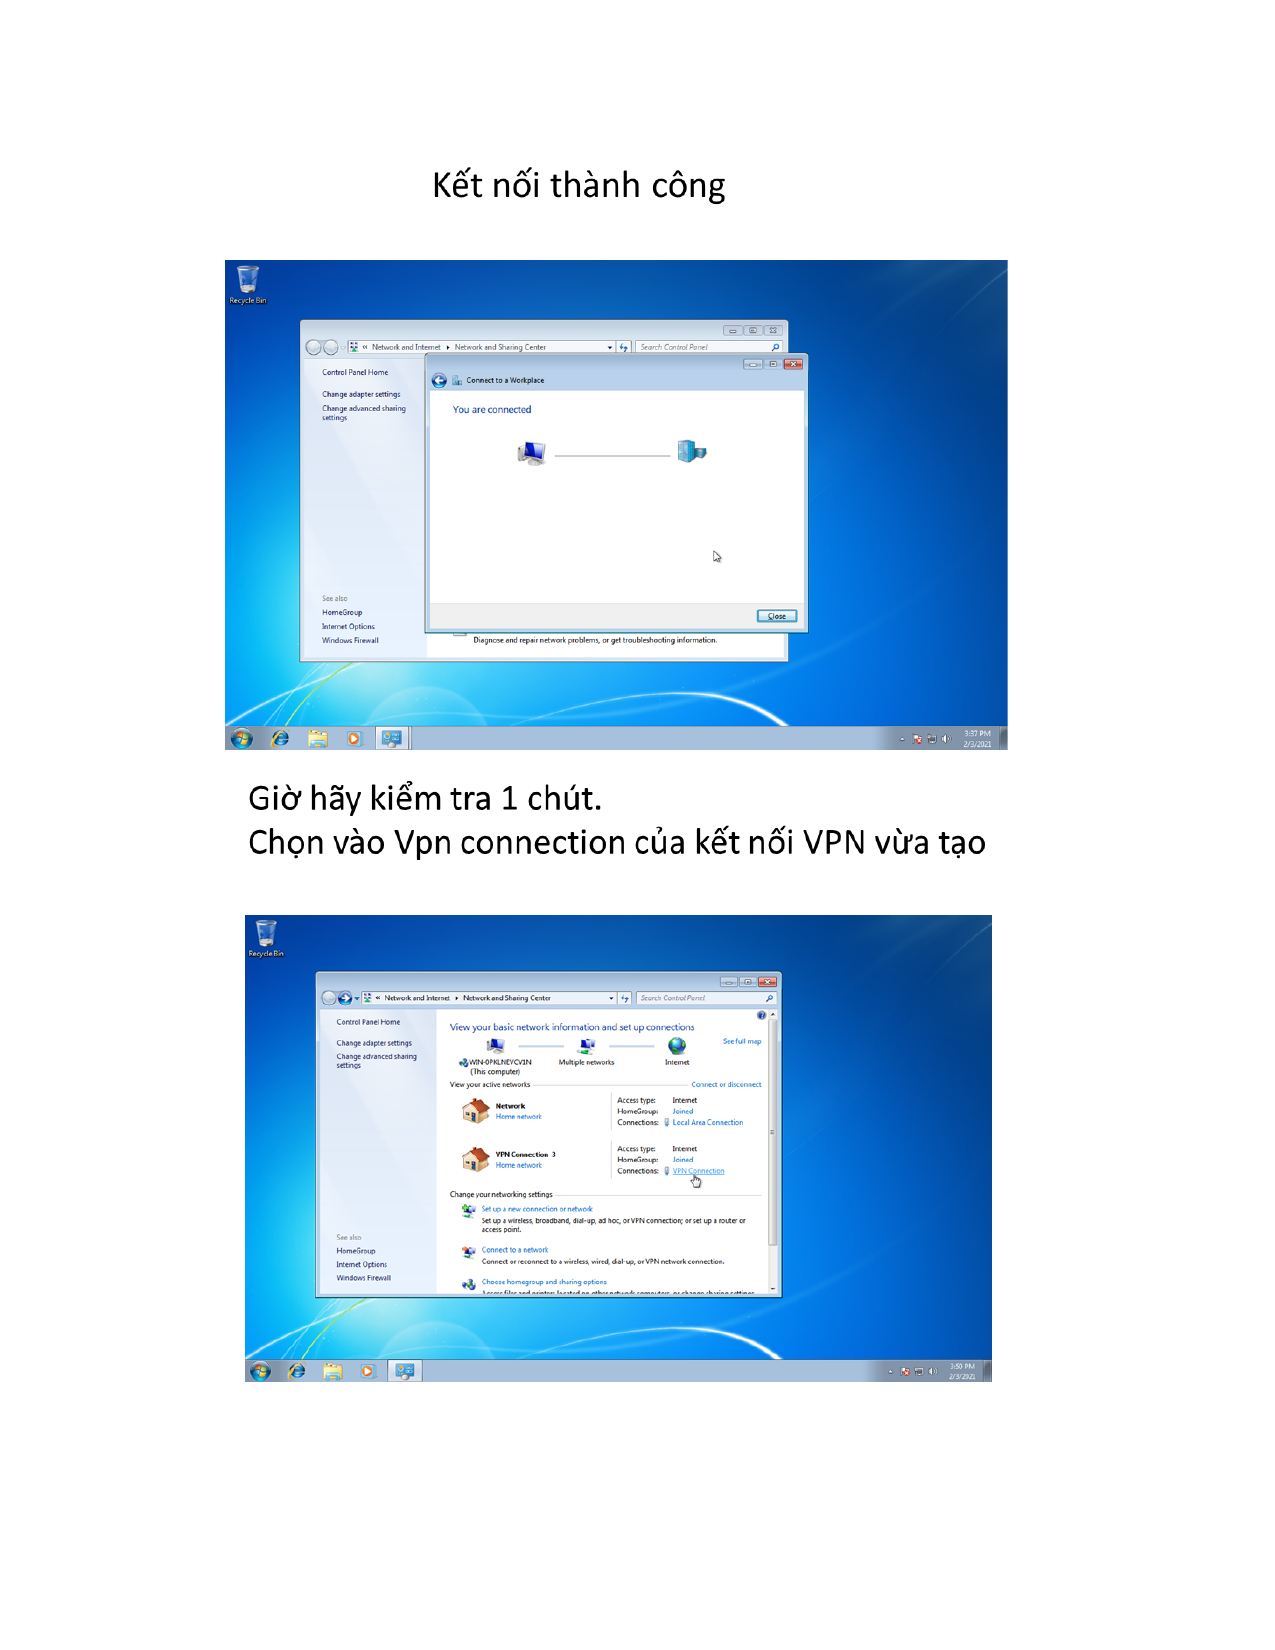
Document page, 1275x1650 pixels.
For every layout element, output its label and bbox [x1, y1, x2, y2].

picture [225, 763, 1008, 1382]
picture [225, 150, 1008, 750]
